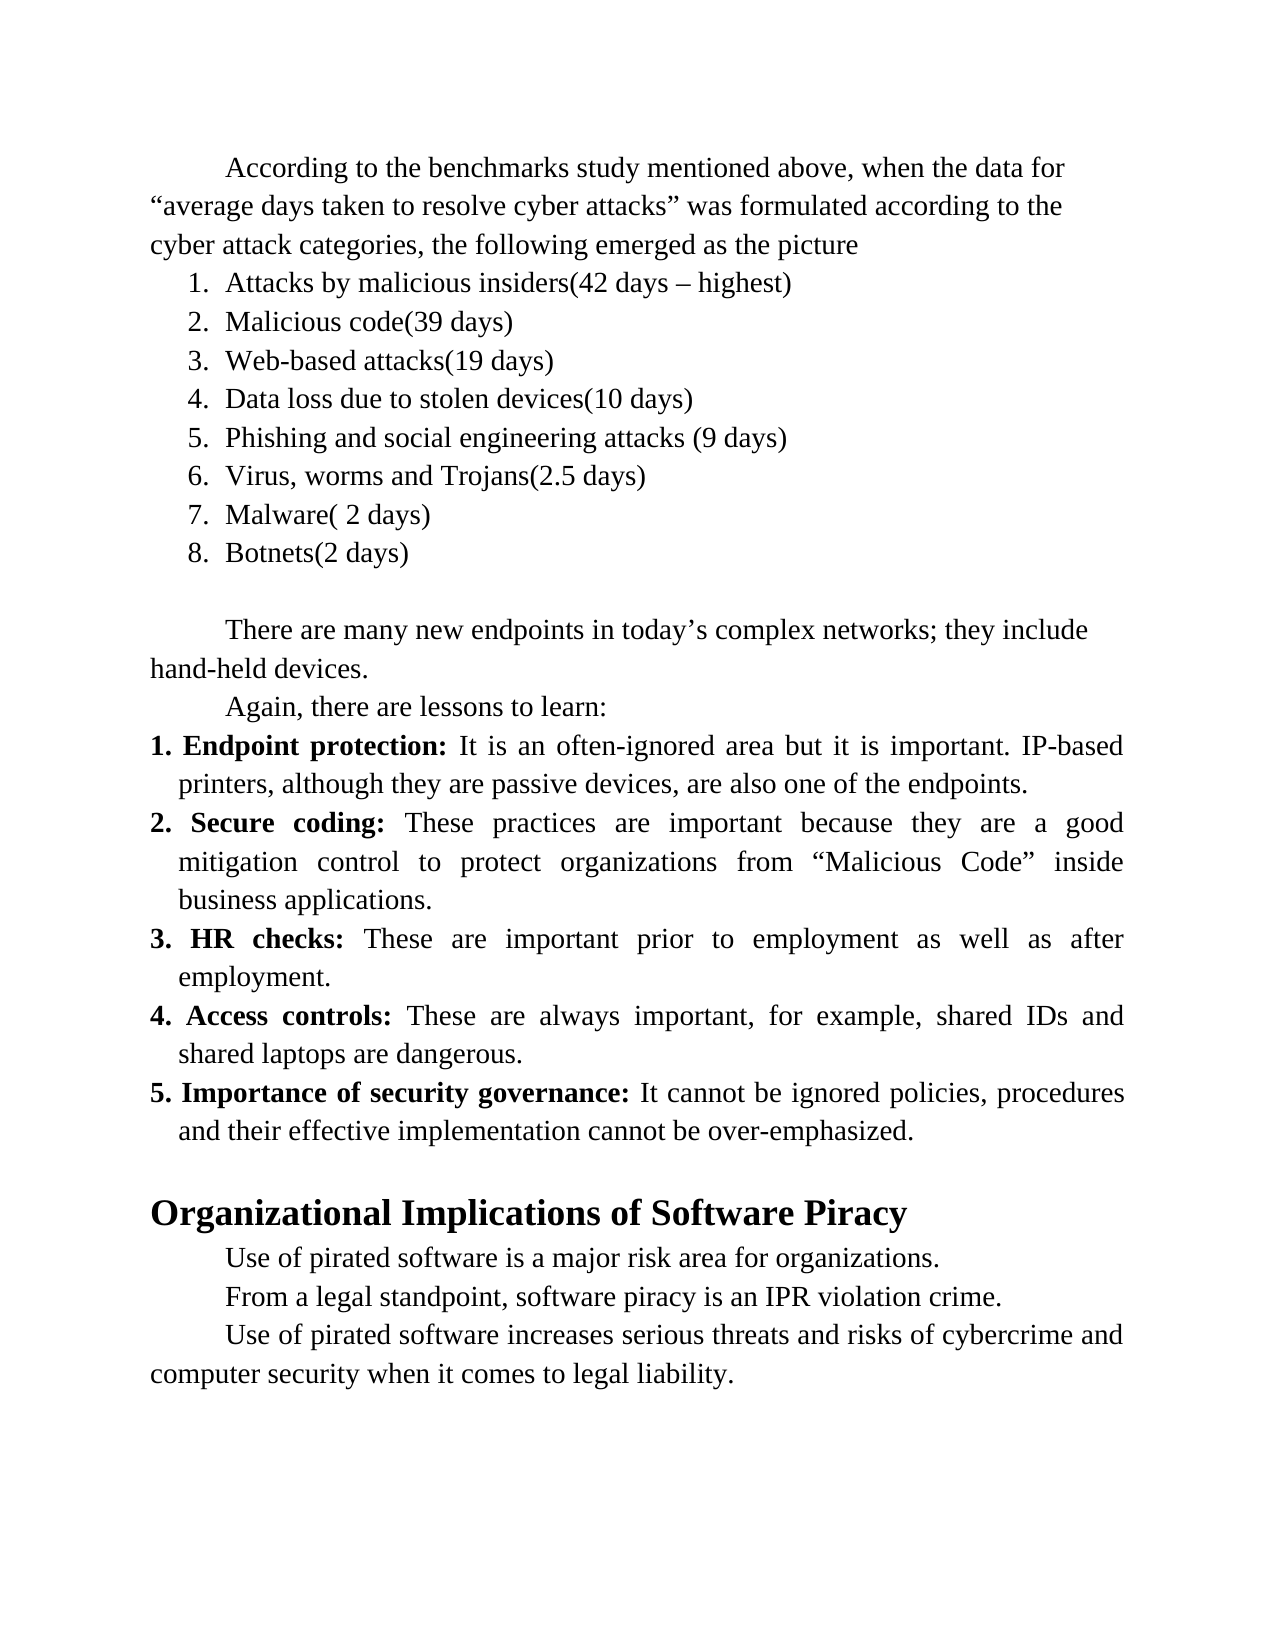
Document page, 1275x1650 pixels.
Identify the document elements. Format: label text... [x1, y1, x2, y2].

text Use of pirated software is a major risk area for organizations. [150, 1240, 1125, 1274]
text Use of pirated software increases serious threats and risks of cybercrime and computer security when it comes to legal liability. [150, 1317, 1125, 1389]
text Organizational Implications of Software Piracy [150, 1191, 1125, 1234]
text 5. Importance of security governance: It cannot be ignored policies, procedures and their effective implementation cannot be over-emphasized. [150, 1075, 1125, 1147]
list Botnets(2 days) [187, 535, 1125, 569]
text 3. HR checks: These are important prior to employment as well as after employment. [150, 921, 1125, 993]
text There are many new endpoints in today’s complex networks; they include hand-held devices. [150, 612, 1125, 684]
text From a legal standpoint, software piracy is an IPR violation crime. [150, 1279, 1125, 1312]
text Again, there are lessons to learn: [150, 689, 1125, 723]
list Web-based attacks(19 days) [187, 343, 1125, 376]
list Malware( 2 days) [187, 497, 1125, 530]
text 1. Endpoint protection: It is an often-ignored area but it is important. IP-based printers, although they are passive devices, are also one of the endpoints. [150, 728, 1125, 800]
list Phishing and social engineering attacks (9 days) [187, 420, 1125, 453]
text 4. Access controls: These are always important, for example, shared IDs and shared laptops are dangerous. [150, 998, 1125, 1070]
list Attacks by malicious insiders(42 days – highest) [187, 266, 1125, 299]
text According to the benchmarks study mentioned above, when the data for “average days taken to resolve cyber attacks” was formulated according to the cyber attack categories, the following emerged as the picture [150, 150, 1125, 261]
list Virus, worms and Trojans(2.5 days) [187, 458, 1125, 492]
list Malicious code(39 days) [187, 304, 1125, 338]
text 2. Secure coding: These practices are important because they are a good mitigation control to protect organizations from “Malicious Code” inside business applications. [150, 805, 1125, 916]
list Data loss due to stolen devices(10 days) [187, 381, 1125, 415]
